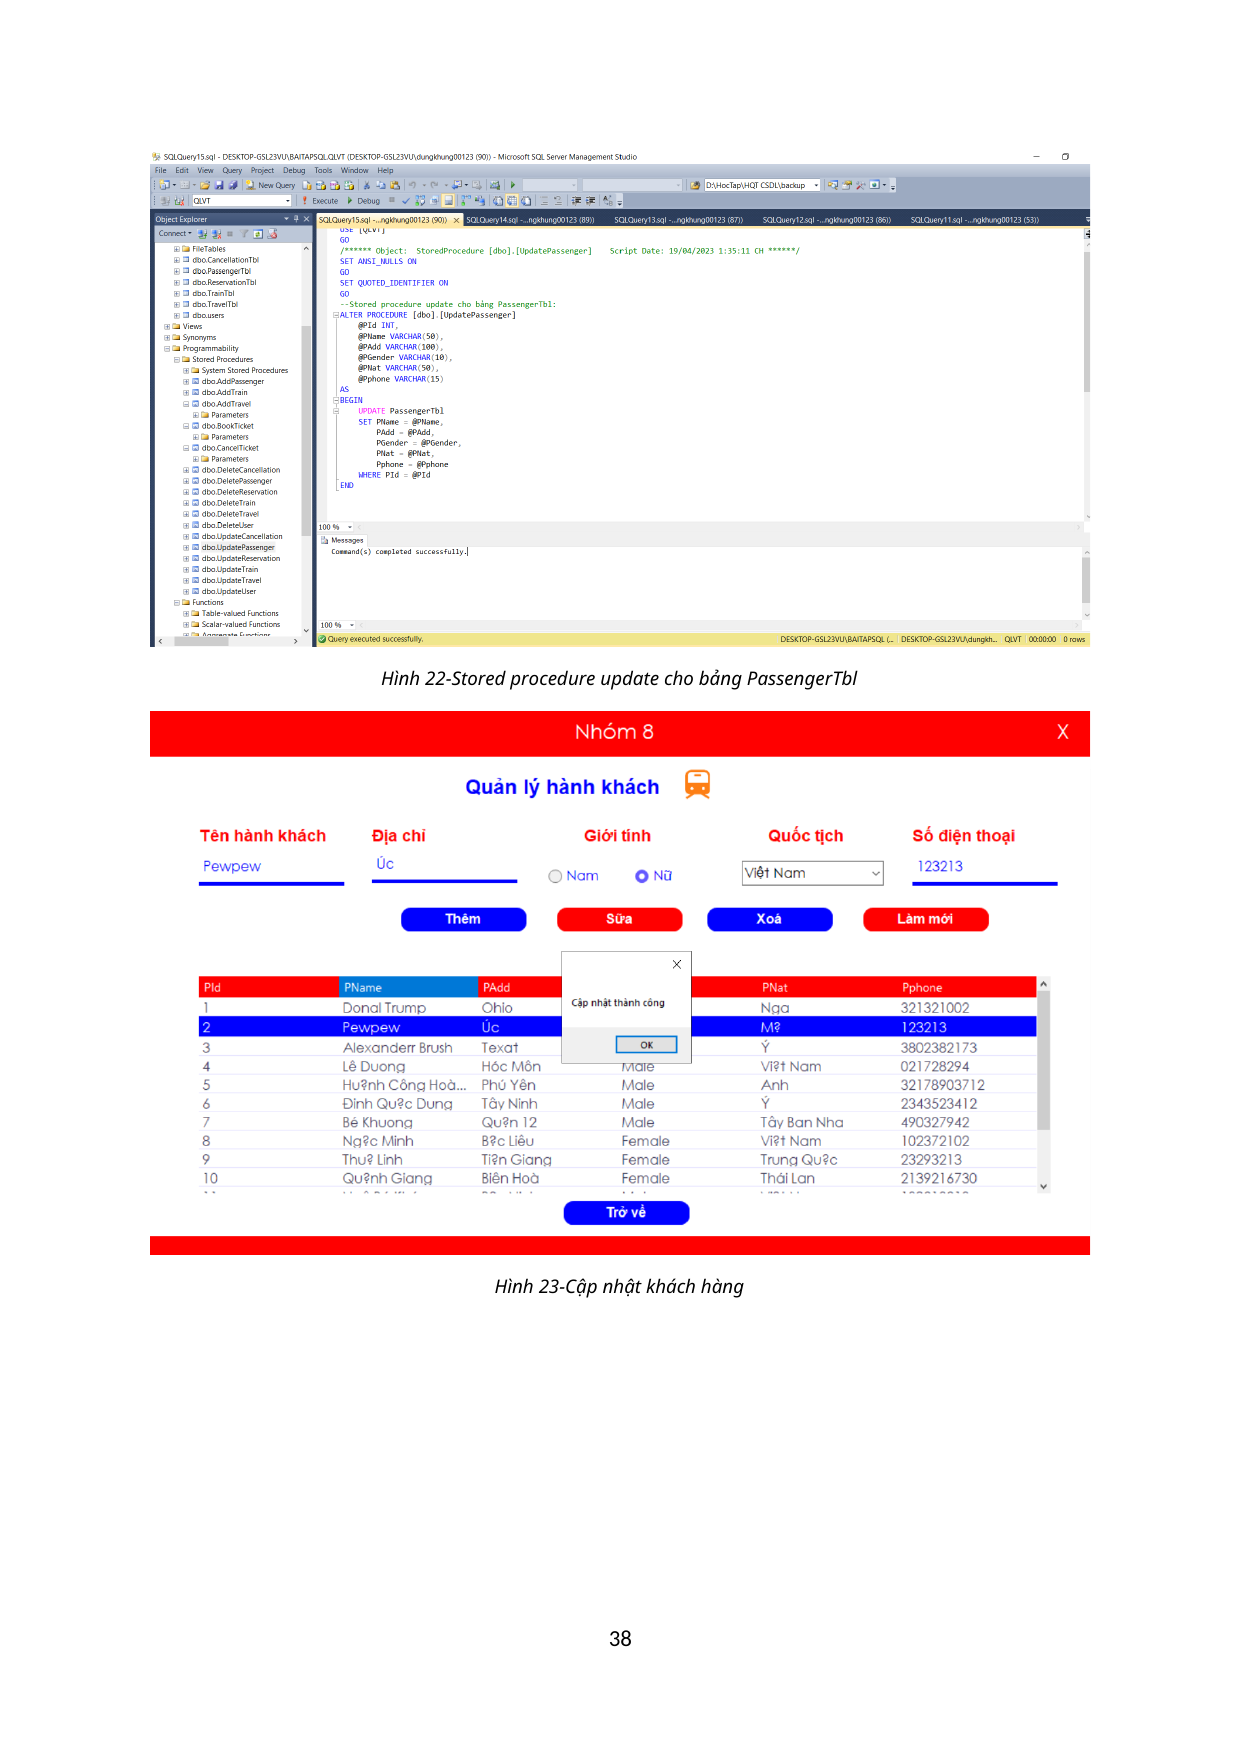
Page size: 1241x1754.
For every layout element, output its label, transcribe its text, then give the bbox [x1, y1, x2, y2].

text Hình 22-Stored procedure update cho bảng PassengerTbl [150, 665, 1090, 691]
picture [150, 711, 1091, 1255]
text Hình 23-Cập nhật khách hàng [150, 1274, 1090, 1299]
picture [150, 150, 1091, 647]
